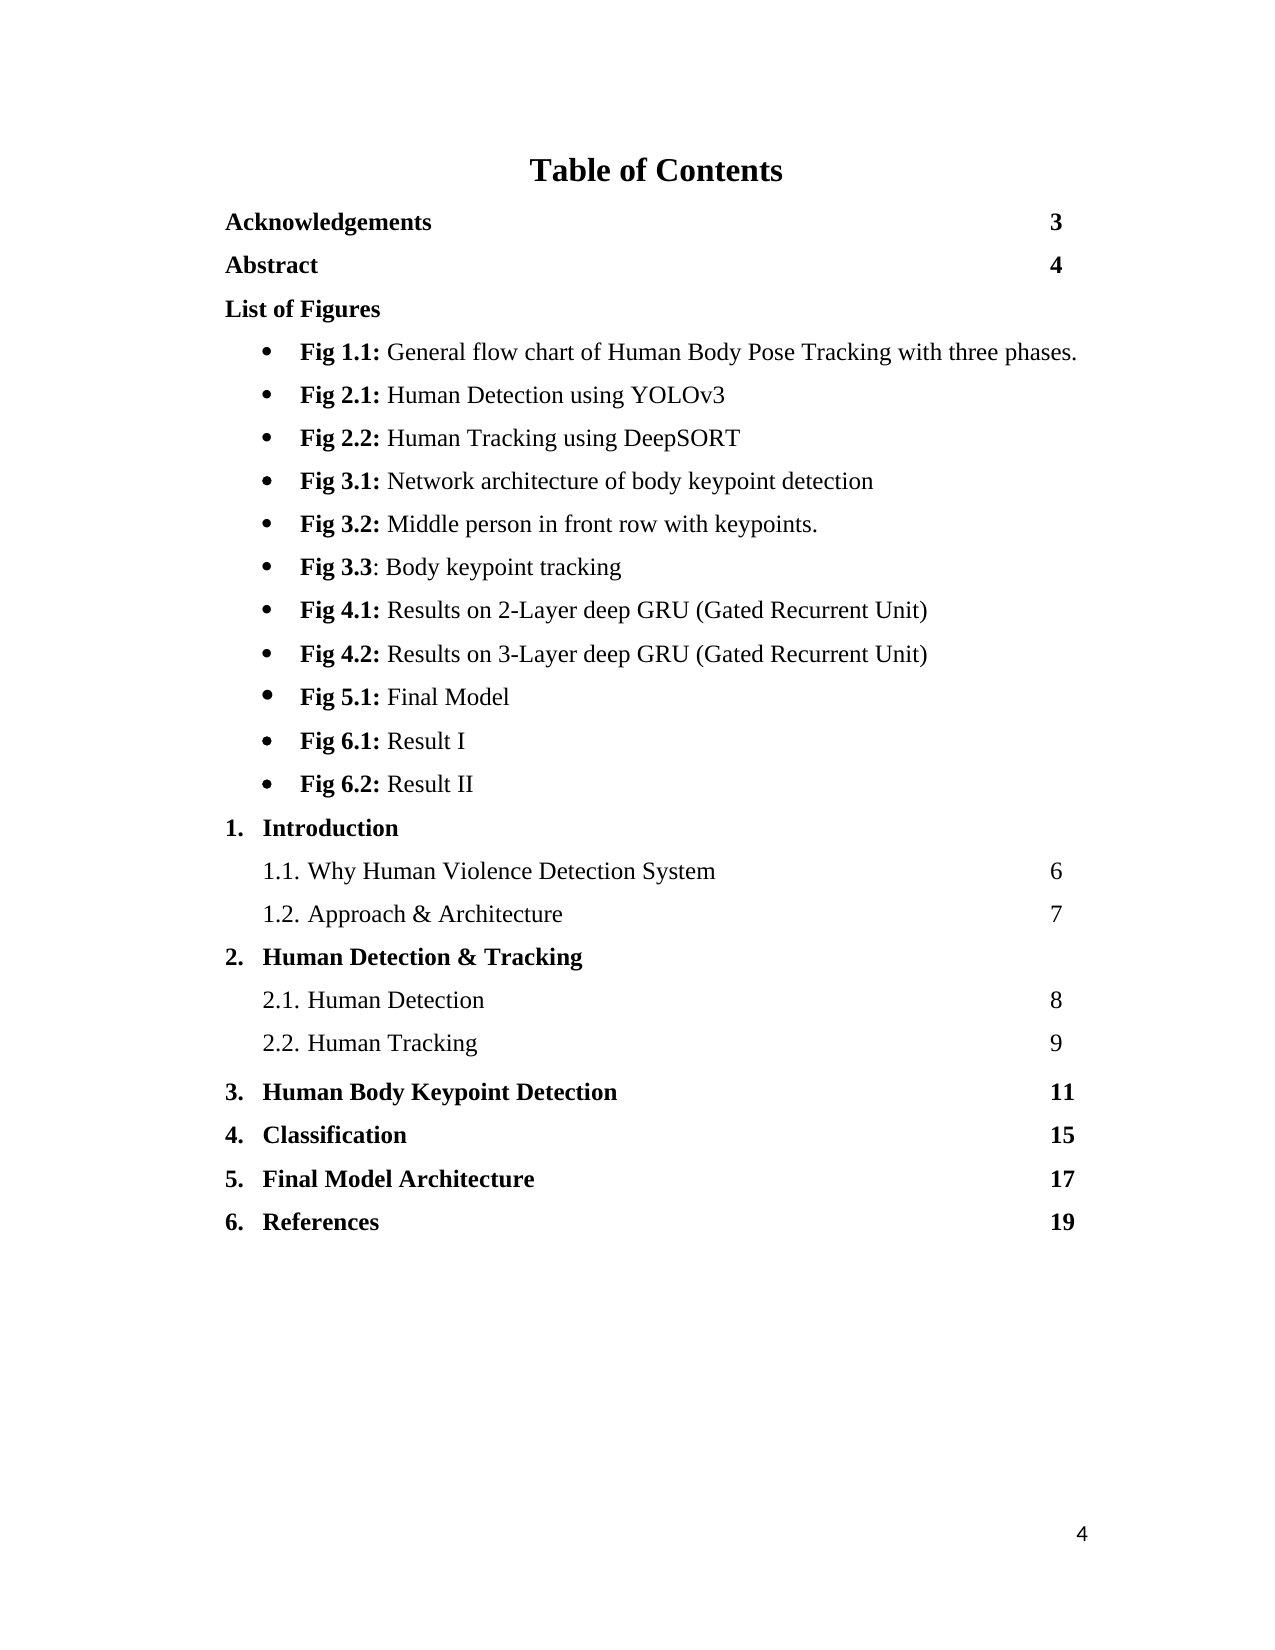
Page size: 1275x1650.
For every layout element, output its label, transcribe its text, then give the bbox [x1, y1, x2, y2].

list References 19 [225, 1207, 1087, 1236]
list Fig 6.2: Result II [262, 769, 1087, 798]
list Human Detection 8 [262, 985, 1087, 1014]
list Why Human Violence Detection System 6 [262, 856, 1087, 884]
text Acknowledgements 3 [225, 207, 1087, 236]
list Fig 2.2: Human Tracking using DeepSORT [262, 423, 1087, 452]
list Fig 4.1: Results on 2-Layer deep GRU (Gated Recurrent Unit) [262, 596, 1087, 624]
list Fig 3.3: Body keypoint tracking [262, 552, 1087, 581]
list Final Model Architecture 17 [225, 1164, 1087, 1192]
list Fig 6.1: Result I [262, 726, 1087, 755]
list Fig 2.1: Human Detection using YOLOv3 [262, 380, 1087, 409]
list Approach & Architecture 7 [262, 899, 1087, 928]
list Human Tracking 9 [262, 1028, 1087, 1057]
text Table of Contents [225, 150, 1087, 188]
list Introduction [225, 813, 1087, 841]
text List of Figures [225, 294, 1087, 322]
list Fig 5.1: Final Model [262, 682, 1087, 712]
list Classification 15 [225, 1121, 1087, 1149]
list Fig 3.1: Network architecture of body keypoint detection [262, 466, 1087, 495]
list Human Detection & Tracking [225, 942, 1087, 971]
list Fig 4.2: Results on 3-Layer deep GRU (Gated Recurrent Unit) [262, 639, 1087, 667]
list Human Body Keypoint Detection 11 [225, 1077, 1087, 1106]
text Abstract 4 [225, 251, 1087, 279]
list Fig 3.2: Middle person in front row with keypoints. [262, 509, 1087, 538]
list Fig 1.1: General flow chart of Human Body Pose Tracking with three phases. [262, 337, 1087, 366]
